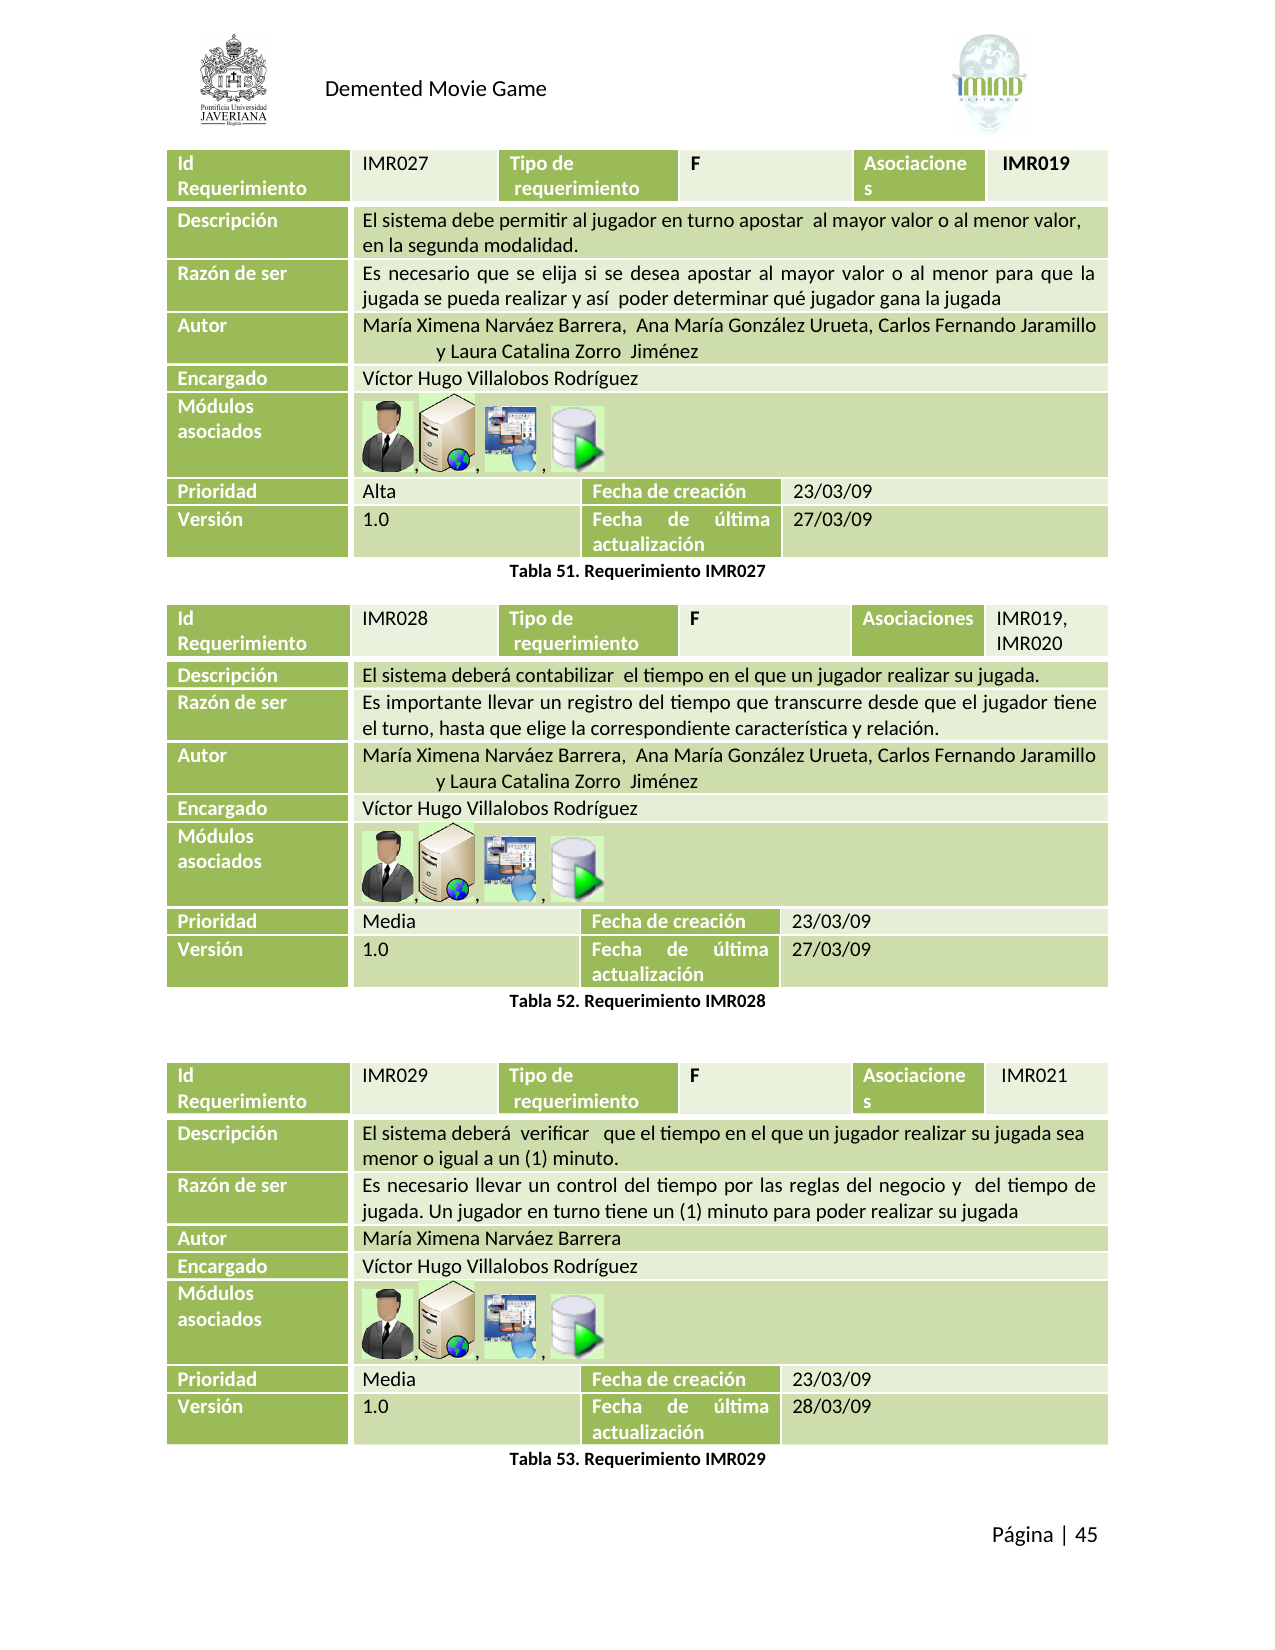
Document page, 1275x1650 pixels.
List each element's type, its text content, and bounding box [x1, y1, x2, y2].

picture [418, 1280, 475, 1359]
text Tabla 53. Requerimiento IMR029 [177, 1447, 1098, 1469]
table_cell Versión [167, 506, 348, 557]
table_cell Módulos asociados [167, 1281, 348, 1364]
picture [419, 393, 475, 472]
table_cell 1.0 [354, 936, 579, 987]
table_cell Módulos asociados [167, 823, 348, 906]
table_cell Fecha de creación [581, 1366, 780, 1392]
table_cell Módulos asociados [167, 393, 348, 477]
table_cell Prioridad [167, 909, 348, 934]
table_header Id Requerimiento [167, 150, 350, 201]
picture [200, 34, 267, 126]
table_cell Es importante llevar un registro del tiempo que transcurre desde que el jugador tiene el turno, hasta que elige la correspondiente característica y relación. [354, 690, 1108, 740]
table_cell Descripción [167, 662, 348, 687]
table_cell 1.0 [354, 506, 580, 557]
table_cell Media [354, 909, 580, 934]
table_header Tipo de requerimiento [499, 1063, 678, 1113]
table_header IMR028 [352, 605, 497, 656]
table_cell El sistema deberá contabilizar el tiempo en el que un jugador realizar su jugada. [354, 662, 1108, 687]
table_cell Encargado [167, 795, 348, 821]
picture [485, 406, 537, 472]
picture [362, 1289, 414, 1359]
table_header Asociaciones [853, 1063, 984, 1113]
table_cell 27/03/09 [783, 506, 1108, 557]
text Tabla 52. Requerimiento IMR028 [177, 989, 1098, 1012]
table_cell Media [354, 1366, 580, 1392]
table_cell 23/03/09 [781, 909, 1108, 934]
table_cell Versión [167, 1394, 348, 1444]
table_cell Razón de ser [167, 690, 348, 740]
table_header Asociaciones [854, 150, 985, 201]
table_cell Descripción [167, 207, 348, 258]
table_cell Fecha de última actualización [582, 1394, 780, 1444]
table_header Tipo de requerimiento [499, 605, 678, 656]
picture [418, 822, 475, 902]
table_cell Alta [354, 479, 580, 504]
table_cell Encargado [167, 366, 348, 391]
table_cell Razón de ser [167, 260, 348, 311]
picture [550, 1294, 605, 1359]
table_header Id Requerimiento [167, 605, 350, 656]
table_cell 28/03/09 [782, 1394, 1108, 1444]
table_cell Autor [167, 743, 348, 793]
table_header F [680, 1063, 851, 1113]
picture [484, 836, 536, 902]
table_header IMR027 [352, 150, 497, 201]
picture [362, 401, 414, 472]
table_cell Fecha de creación [581, 909, 780, 934]
table_cell Prioridad [167, 1366, 348, 1392]
table_header Asociaciones [852, 605, 984, 656]
table_cell Fecha de última actualización [582, 506, 781, 557]
table_cell Autor [167, 1226, 348, 1251]
table_cell Es necesario que se elija si se desea apostar al mayor valor o al menor para que la jugada se pueda realizar y así poder determinar qué jugador gana la jugada [354, 260, 1108, 311]
table_header IMR019 [988, 150, 1108, 201]
picture [484, 1294, 536, 1359]
table_cell ,, , [354, 393, 1108, 477]
table_header F [680, 605, 850, 656]
table_cell Víctor Hugo Villalobos Rodríguez [354, 795, 1108, 821]
table_cell Fecha de creación [582, 479, 781, 504]
table_cell Víctor Hugo Villalobos Rodríguez [354, 366, 1108, 391]
table_cell El sistema deberá verificar que el tiempo en el que un jugador realizar su jugada sea menor o igual a un (1) minuto. [354, 1120, 1108, 1171]
table_cell María Ximena Narváez Barrera [354, 1226, 1108, 1251]
table_cell Encargado [167, 1253, 348, 1278]
table_header IMR021 [986, 1063, 1108, 1113]
table_cell Razón de ser [167, 1173, 348, 1223]
table_cell Descripción [167, 1120, 348, 1171]
table_cell ,, , [354, 1281, 1108, 1364]
table_cell 1.0 [354, 1394, 580, 1444]
table_cell María Ximena Narváez Barrera, Ana María González Urueta, Carlos Fernando Jaramillo y Laura Catalina Zorro Jiménez [354, 313, 1108, 363]
table_cell Autor [167, 313, 348, 363]
table_header Tipo de requerimiento [499, 150, 678, 201]
table_cell ,, , [354, 823, 1108, 906]
table_cell Prioridad [167, 479, 348, 504]
text Tabla 51. Requerimiento IMR027 [177, 559, 1098, 582]
table_cell Víctor Hugo Villalobos Rodríguez [354, 1253, 1108, 1278]
table_header Id Requerimiento [167, 1063, 350, 1113]
table_cell Versión [167, 936, 348, 987]
picture [551, 406, 605, 472]
picture [951, 34, 1033, 138]
table_cell Es necesario llevar un control del tiempo por las reglas del negocio y del tiempo de jugada. Un jugador en turno tiene un (1) minuto para poder realizar su jugada [354, 1173, 1108, 1223]
table_cell 23/03/09 [782, 1366, 1108, 1392]
table_cell Fecha de última actualización [581, 936, 779, 987]
picture [550, 836, 605, 902]
table_cell 27/03/09 [781, 936, 1108, 987]
table_cell El sistema debe permitir al jugador en turno apostar al mayor valor o al menor valor, en la segunda modalidad. [354, 207, 1108, 258]
table_header IMR029 [352, 1063, 497, 1113]
table_cell María Ximena Narváez Barrera, Ana María González Urueta, Carlos Fernando Jaramillo y Laura Catalina Zorro Jiménez [354, 743, 1108, 793]
picture [362, 831, 414, 902]
table_header F [680, 150, 852, 201]
table_header IMR019, IMR020 [986, 605, 1108, 656]
table_cell 23/03/09 [782, 479, 1108, 504]
